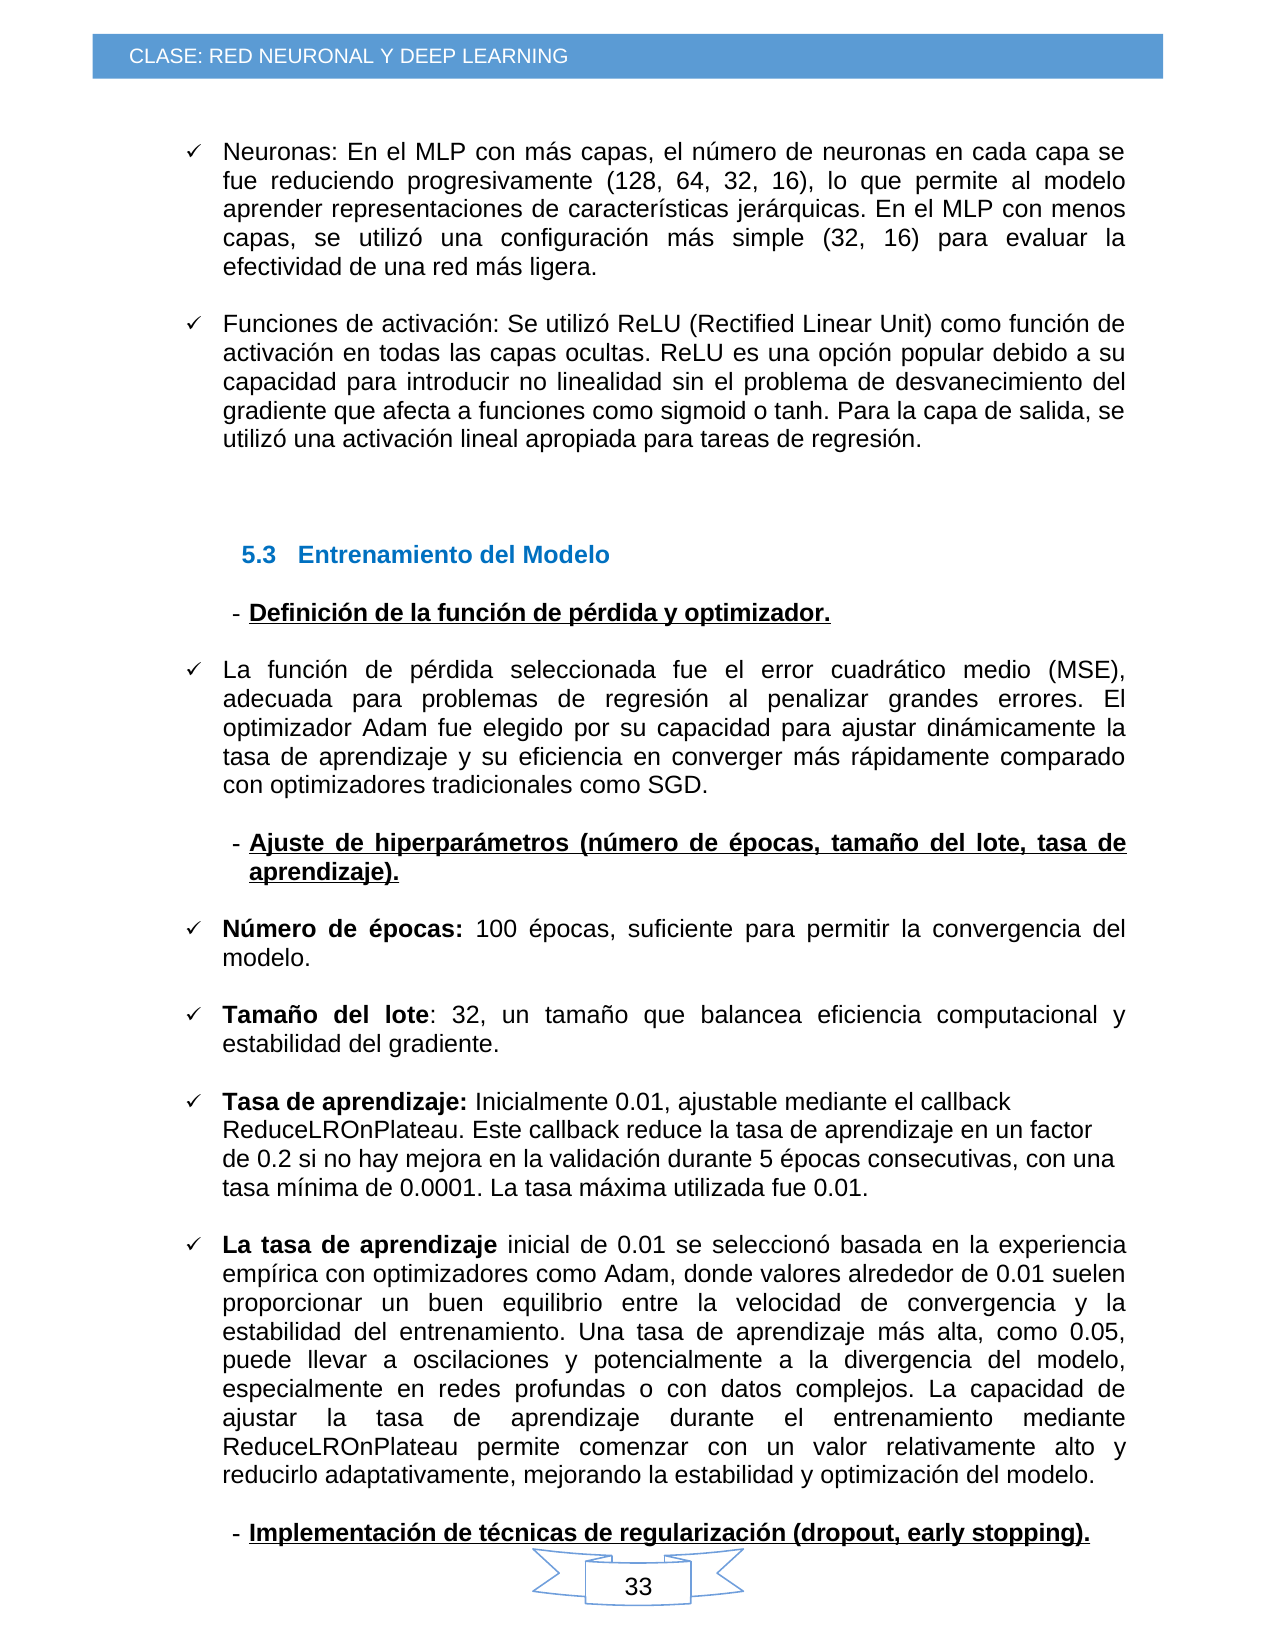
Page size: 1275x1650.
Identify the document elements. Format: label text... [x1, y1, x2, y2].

list La tasa de aprendizaje inicial de 0.01 se seleccionó basada en la experiencia empírica con optimizadores como Adam, donde valores alrededor de 0.01 suelen proporcionar un buen equilibrio entre la velocidad de convergencia y la estabilidad del entrenamiento. Una tasa de aprendizaje más alta, como 0.05, puede llevar a oscilaciones y potencialmente a la divergencia del modelo, especialmente en redes profundas o con datos complejos. La capacidad de ajustar la tasa de aprendizaje durante el entrenamiento mediante ReduceLROnPlateau permite comenzar con un valor relativamente alto y reducirlo adaptativamente, mejorando la estabilidad y optimización del modelo. [185, 1230, 1127, 1489]
subtitle Entrenamiento del Modelo [241, 540, 1127, 569]
list La función de pérdida seleccionada fue el error cuadrático medio (MSE), adecuada para problemas de regresión al penalizar grandes errores. El optimizador Adam fue elegido por su capacidad para ajustar dinámicamente la tasa de aprendizaje y su eficiencia en converger más rápidamente comparado con optimizadores tradicionales como SGD. [185, 655, 1127, 799]
list Tasa de aprendizaje: Inicialmente 0.01, ajustable mediante el callback ReduceLROnPlateau. Este callback reduce la tasa de aprendizaje en un factor de 0.2 si no hay mejora en la validación durante 5 épocas consecutivas, con una tasa mínima de 0.0001. La tasa máxima utilizada fue 0.01. [185, 1087, 1127, 1202]
list Definición de la función de pérdida y optimizador. [232, 598, 1127, 627]
list Neuronas: En el MLP con más capas, el número de neuronas en cada capa se fue reduciendo progresivamente (128, 64, 32, 16), lo que permite al modelo aprender representaciones de características jerárquicas. En el MLP con menos capas, se utilizó una configuración más simple (32, 16) para evaluar la efectividad de una red más ligera. [185, 137, 1127, 281]
list Funciones de activación: Se utilizó ReLU (Rectified Linear Unit) como función de activación en todas las capas ocultas. ReLU es una opción popular debido a su capacidad para introducir no linealidad sin el problema de desvanecimiento del gradiente que afecta a funciones como sigmoid o tanh. Para la capa de salida, se utilizó una activación lineal apropiada para tareas de regresión. [185, 309, 1127, 453]
list Tamaño del lote: 32, un tamaño que balancea eficiencia computacional y estabilidad del gradiente. [185, 1000, 1127, 1058]
list Implementación de técnicas de regularización (dropout, early stopping). [232, 1518, 1127, 1547]
list Número de épocas: 100 épocas, suficiente para permitir la convergencia del modelo. [185, 914, 1127, 972]
list Ajuste de hiperparámetros (número de épocas, tamaño del lote, tasa de aprendizaje). [232, 828, 1127, 885]
